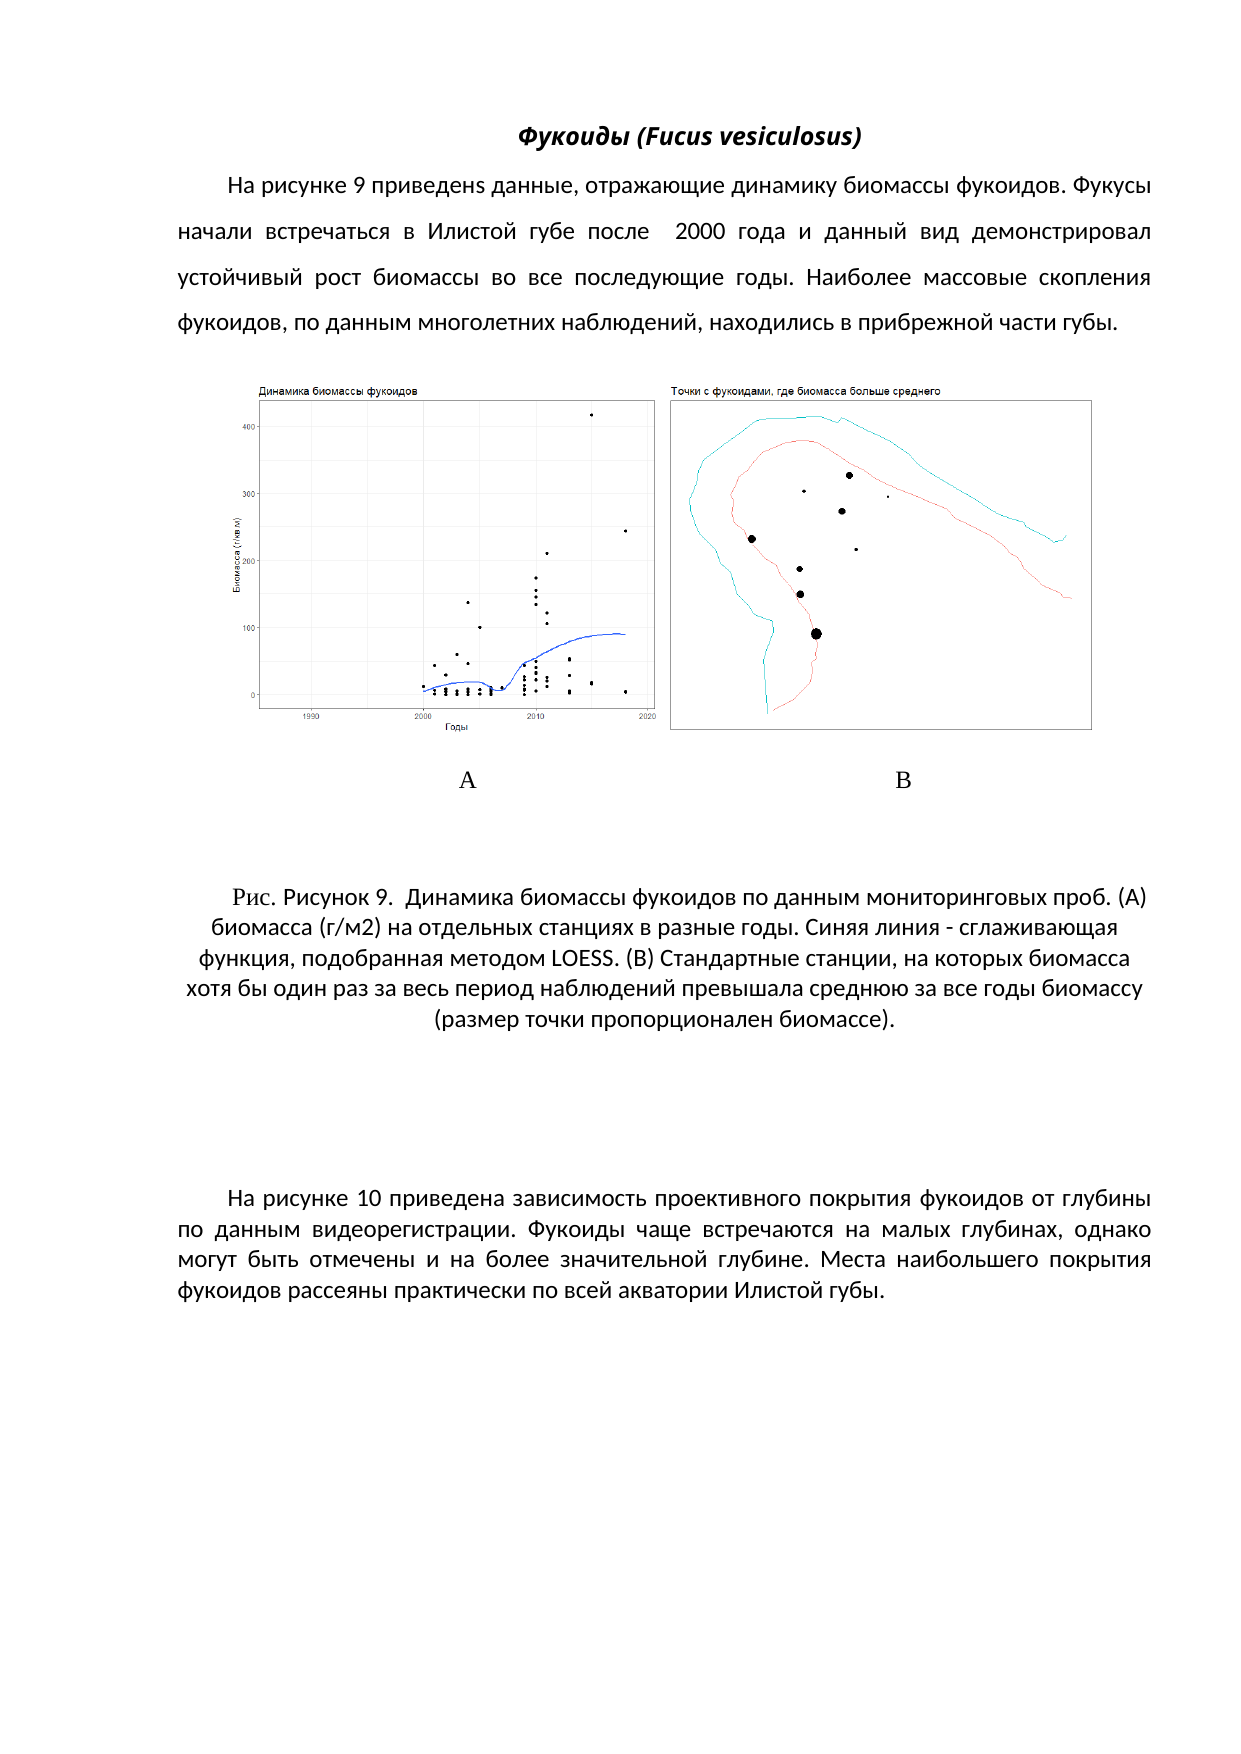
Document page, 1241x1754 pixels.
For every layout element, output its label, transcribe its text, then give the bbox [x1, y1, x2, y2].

text На рисунке 9 приведенs данные, отражающие динамику биомассы фукоидов. Фукусы начали встречаться в Илистой губе после 2000 года и данный вид демонстрировал устойчивый рост биомассы во все последующие годы. Наиболее массовые скопления фукоидов, по данным многолетних наблюдений, находились в прибрежной части губы. [177, 169, 1152, 337]
text На рисунке 10 приведена зависимость проективного покрытия фукоидов от глубины по данным видеорегистрации. Фукоиды чаще встречаются на малых глубинах, однако могут быть отмечены и на более значительной глубине. Места наибольшего покрытия фукоидов рассеяны практически по всей акватории Илистой губы. [177, 1182, 1152, 1304]
subtitle Фукоиды (Fucus vesiculosus) [177, 118, 1152, 152]
picture [227, 381, 659, 736]
text A B [177, 765, 1152, 794]
text Рис. Рисунок 9. Динамика биомассы фукоидов по данным мониторинговых проб. (А) биомасса (г/м2) на отдельных станциях в разные годы. Синяя линия - сглаживающая функция, подобранная методом LOESS. (B) Стандартные станции, на которых биомасса хотя бы один раз за весь период наблюдений превышала среднюю за все годы биомассу (размер точки пропорционален биомассе). [177, 881, 1152, 1034]
picture [664, 381, 1096, 736]
